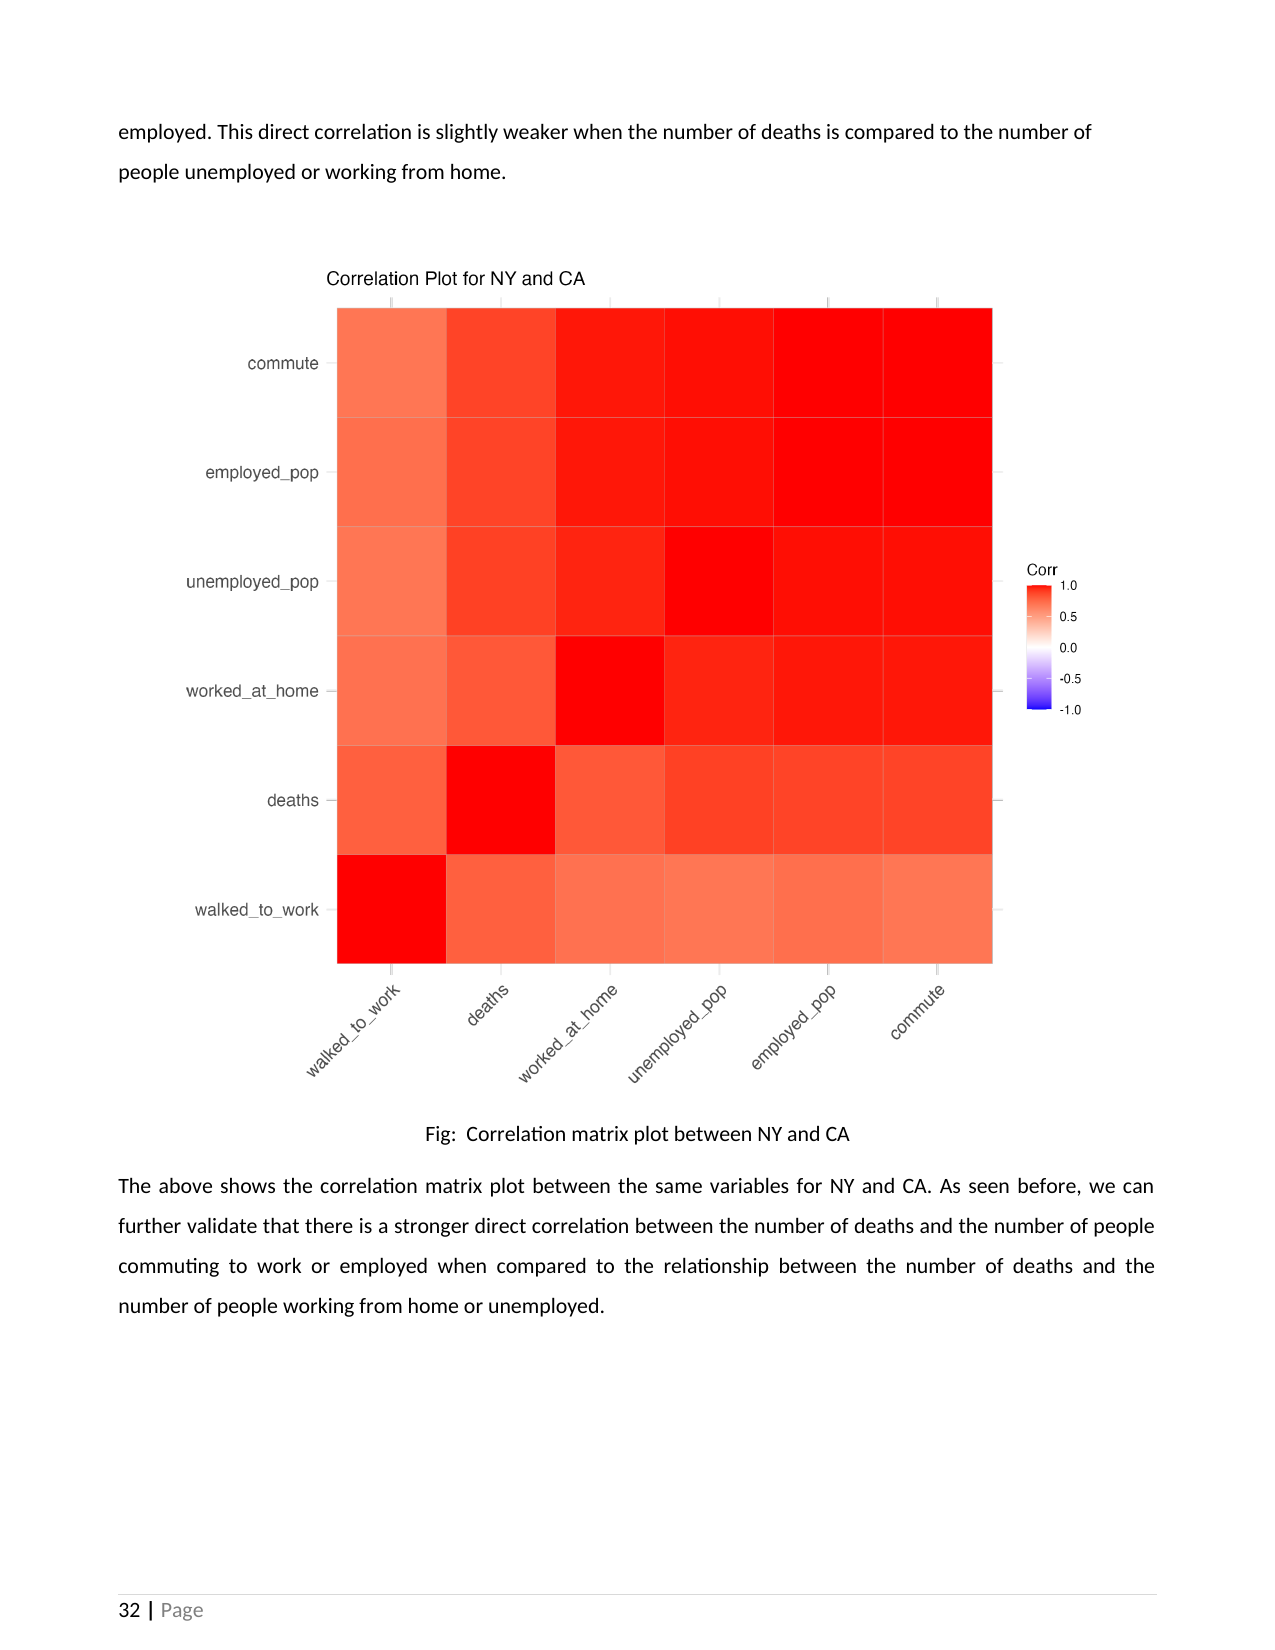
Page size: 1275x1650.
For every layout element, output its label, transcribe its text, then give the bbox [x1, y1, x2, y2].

text Fig: Correlation matrix plot between NY and CA [118, 1120, 1157, 1147]
picture [118, 263, 1157, 1095]
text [118, 118, 1157, 185]
text The above shows the correlation matrix plot between the same variables for NY and CA. As seen before, we can further validate that there is a stronger direct correlation between the number of deaths and the number of people commuting to work or employed when compared to the relationship between the number of deaths and the number of people working from home or unemployed. [118, 1173, 1157, 1319]
